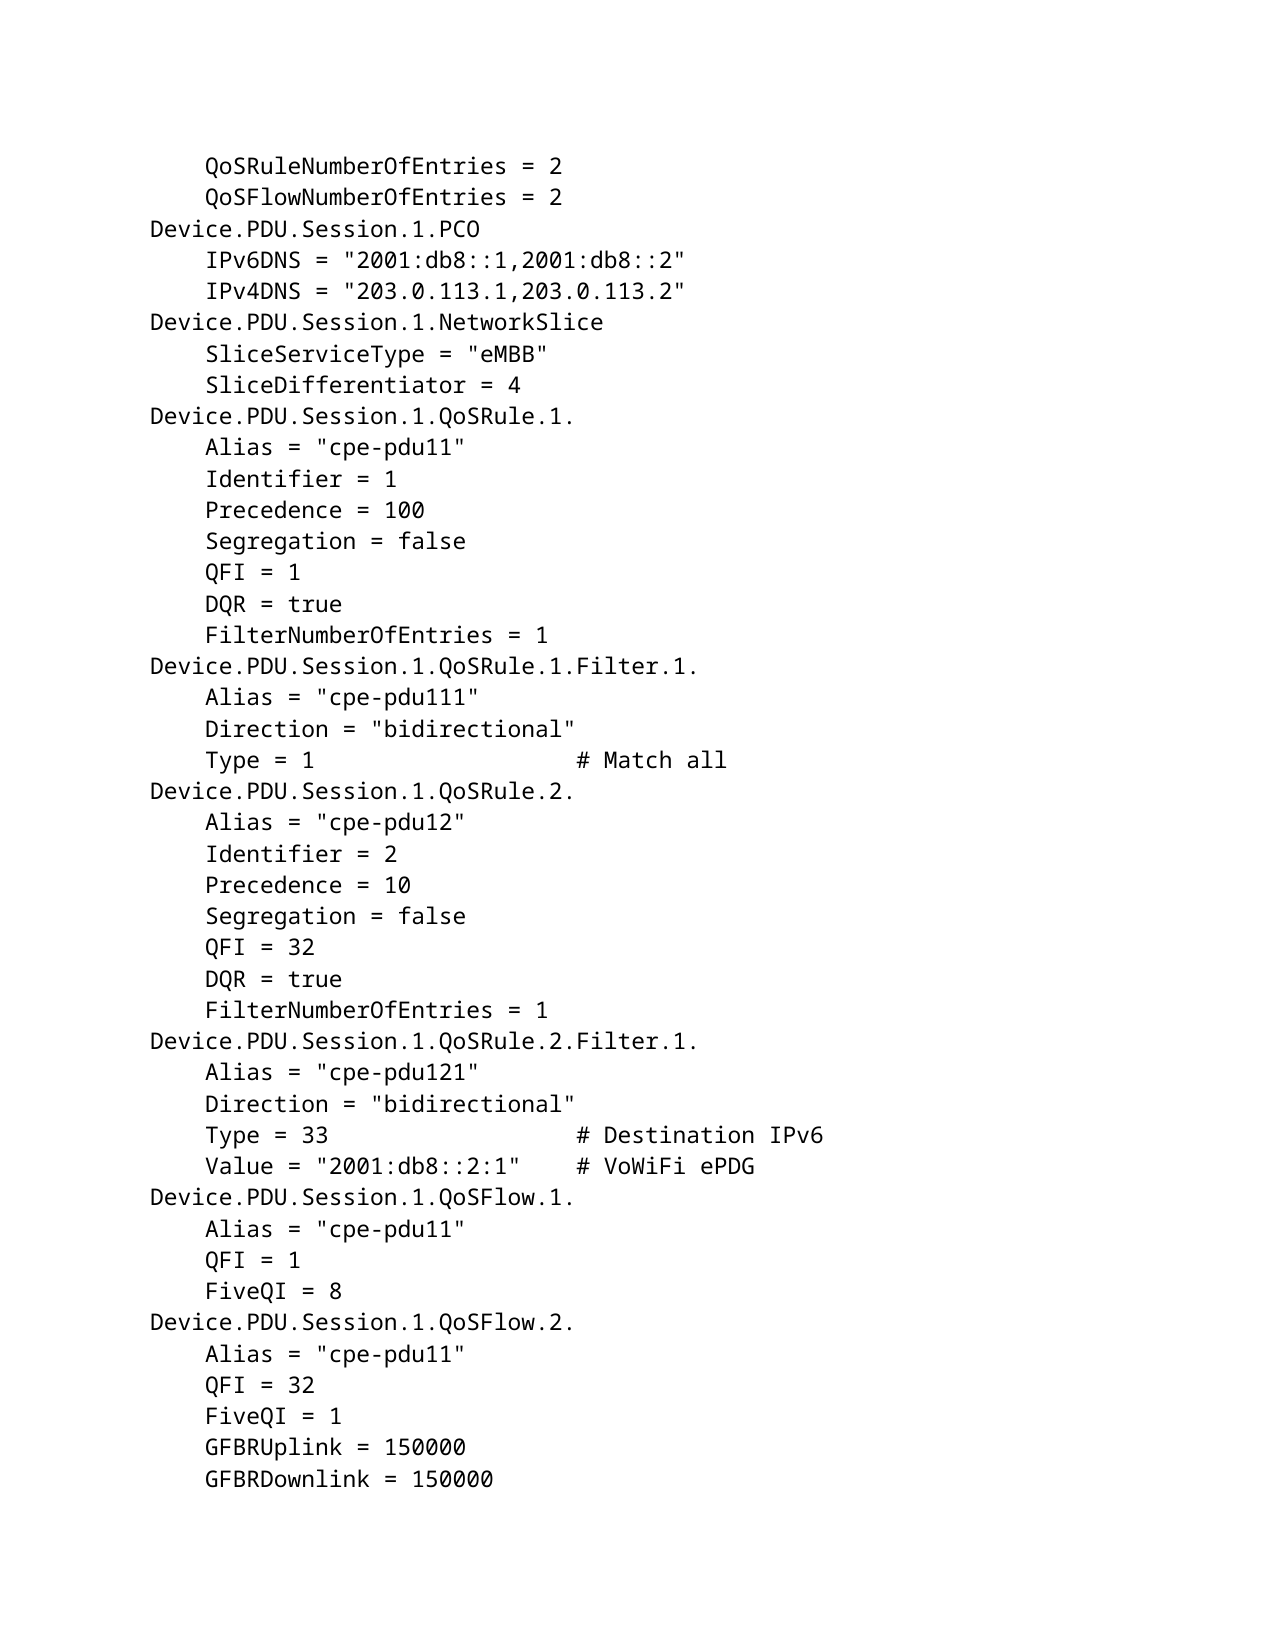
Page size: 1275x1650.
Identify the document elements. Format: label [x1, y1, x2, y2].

text [150, 150, 1125, 1494]
